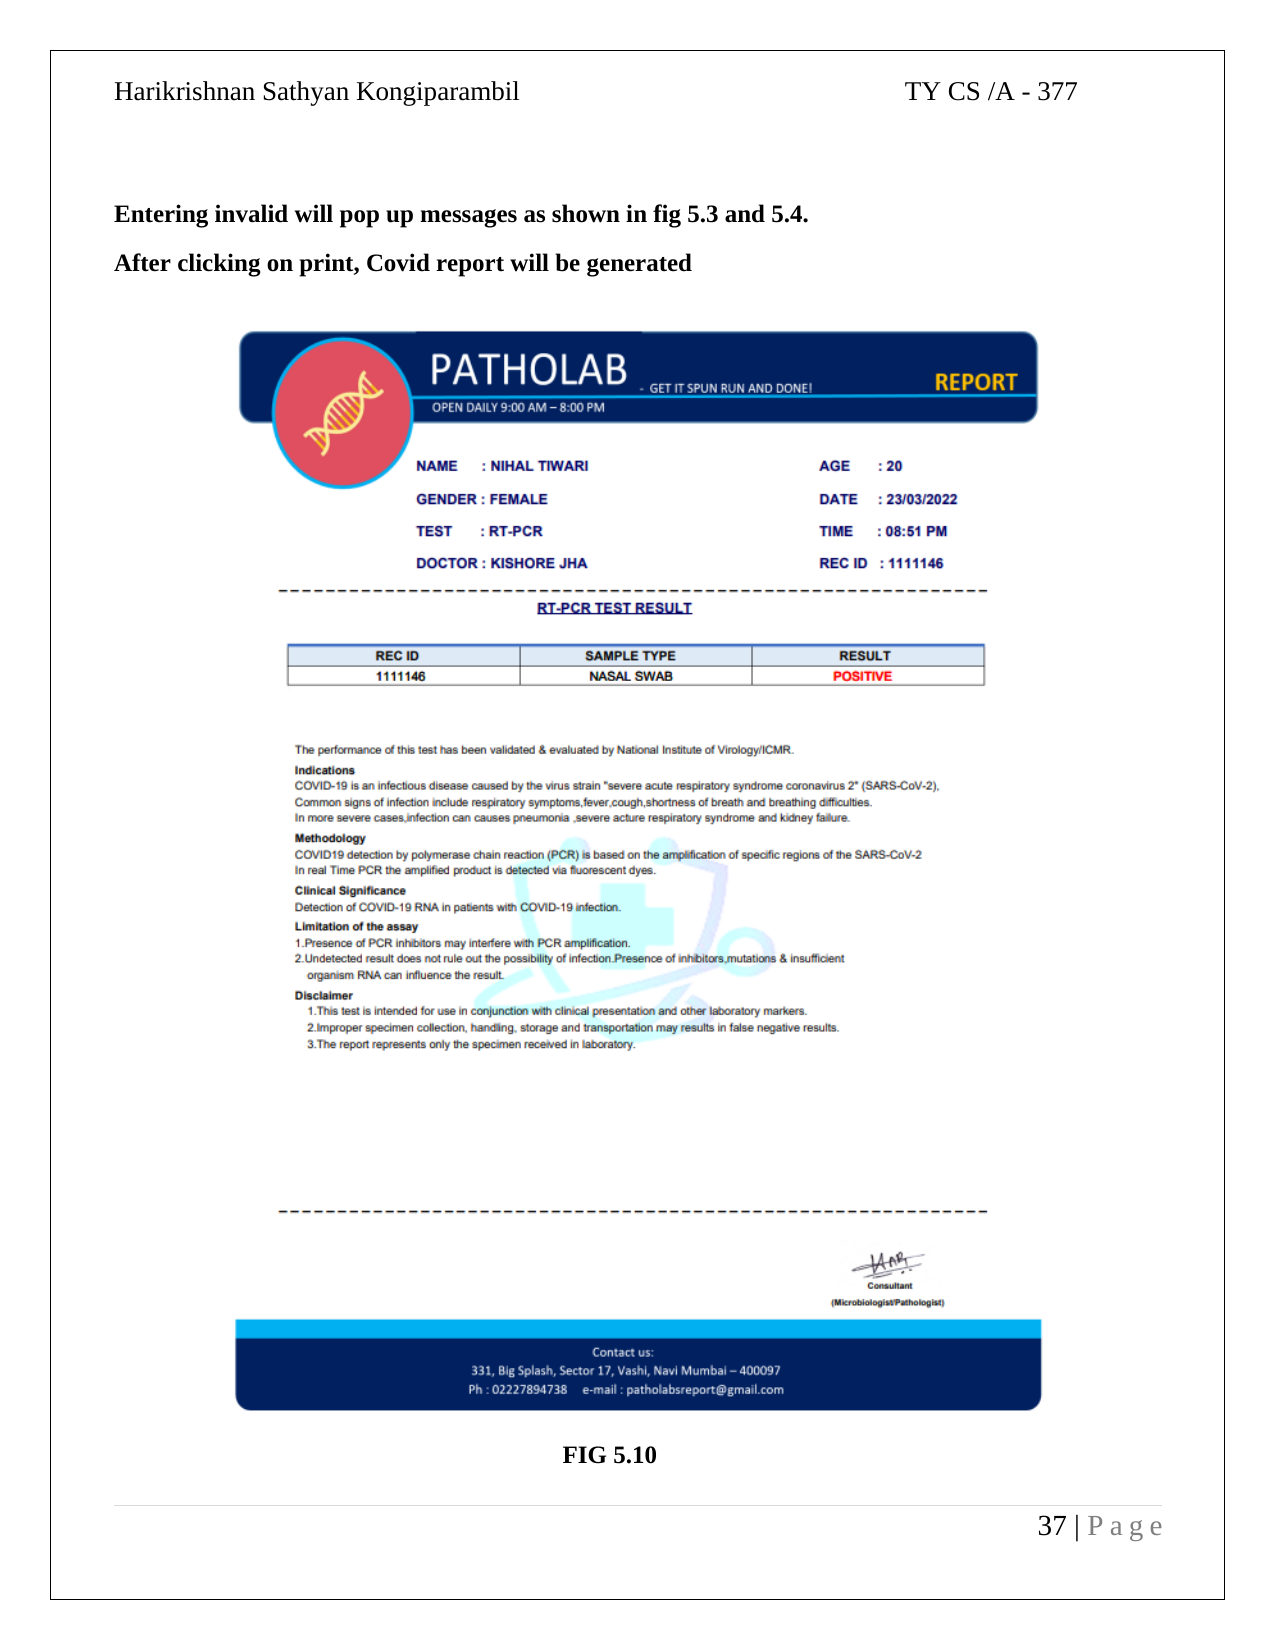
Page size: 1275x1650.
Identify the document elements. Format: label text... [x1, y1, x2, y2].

picture [216, 297, 1059, 1440]
text Entering invalid will pop up messages as shown in fig 5.3 and 5.4. [114, 199, 1162, 228]
